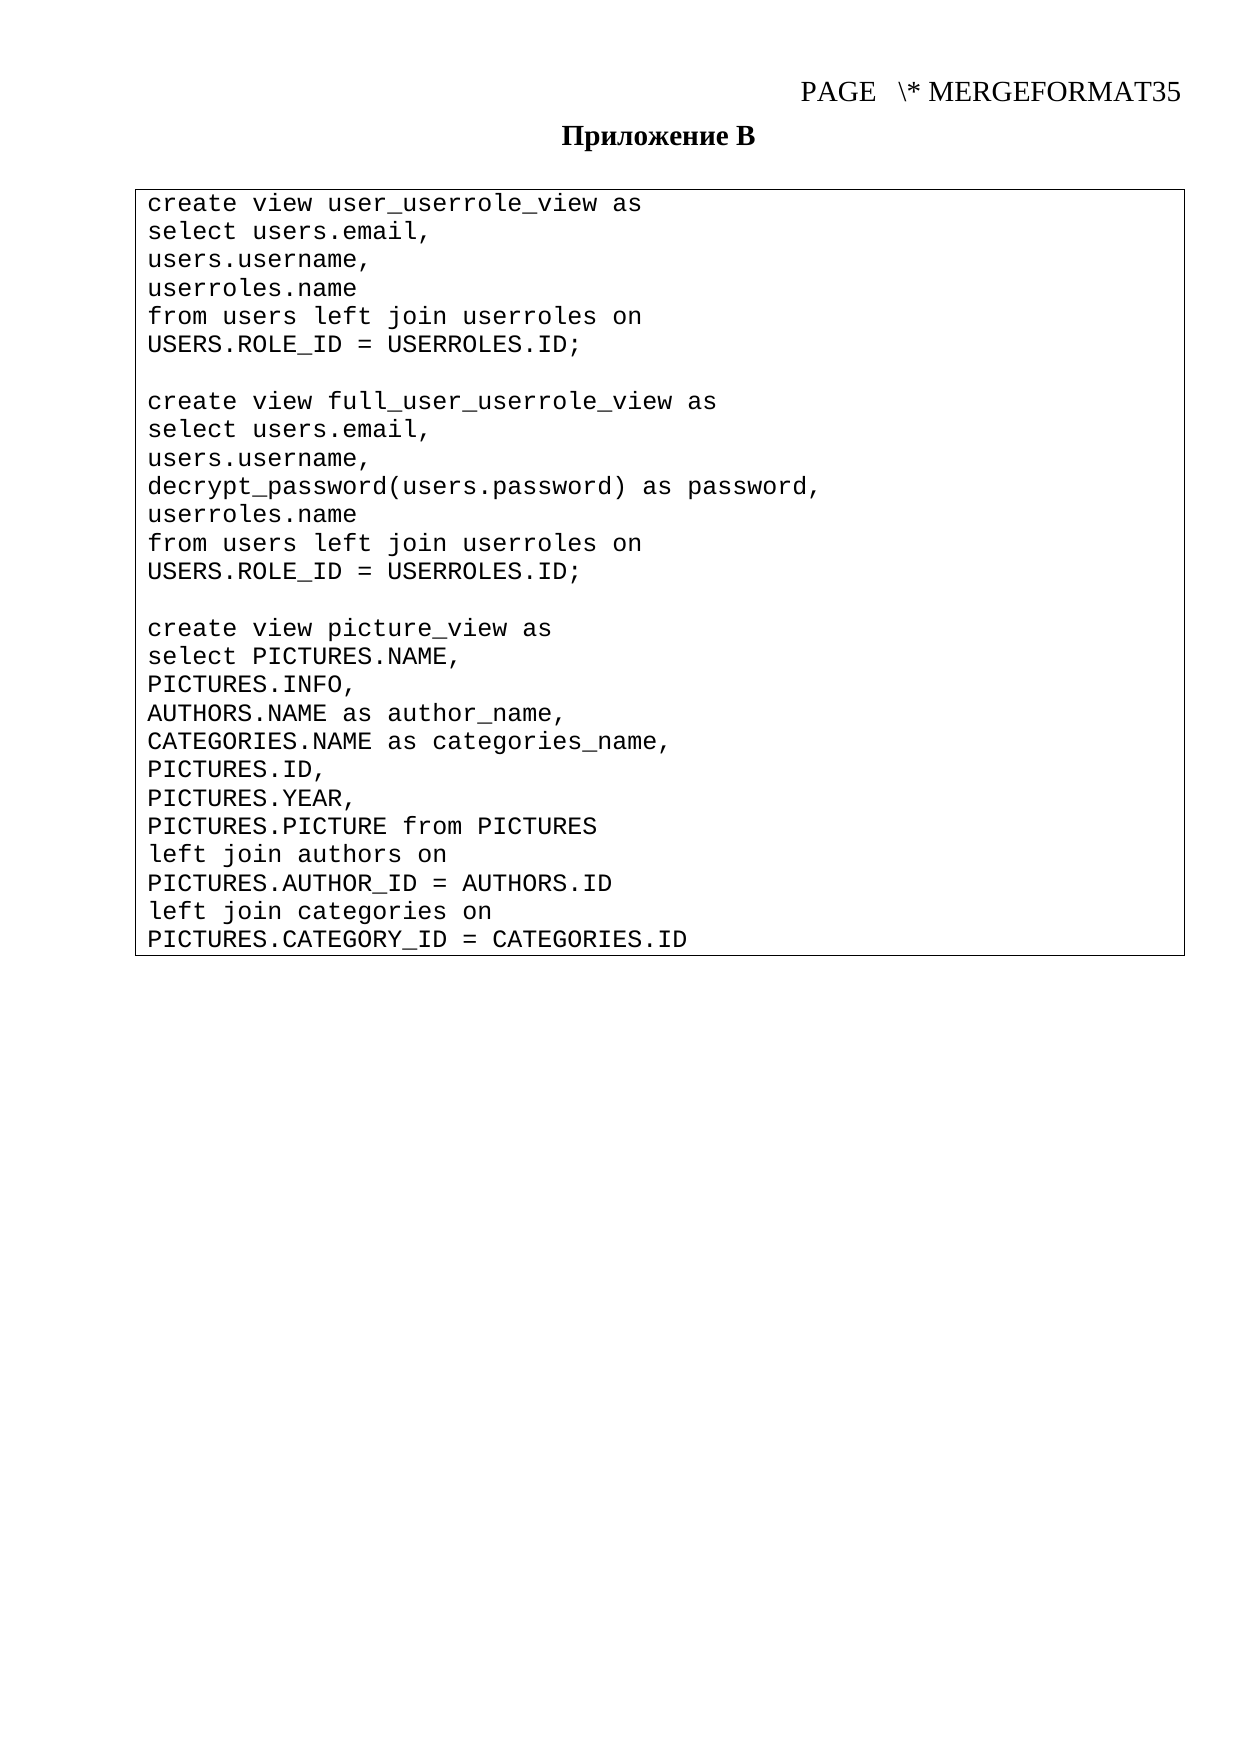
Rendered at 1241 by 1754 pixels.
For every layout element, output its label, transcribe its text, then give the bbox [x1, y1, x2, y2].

subtitle Приложение В [136, 118, 1181, 152]
table_header create view user_userrole_view as select users.email, users.username, userroles.name from users left join userroles on USERS.ROLE_ID = USERROLES.ID; create view full_user_userrole_view as select users.email, users.username, decrypt_password(users.password) as password, userroles.name from users left join userroles on USERS.ROLE_ID = USERROLES.ID; create view picture_view as select PICTURES.NAME, PICTURES.INFO, AUTHORS.NAME as author_name, CATEGORIES.NAME as categories_name, PICTURES.ID, PICTURES.YEAR, PICTURES.PICTURE from PICTURES left join authors on PICTURES.AUTHOR_ID = AUTHORS.ID left join categories on PICTURES.CATEGORY_ID = CATEGORIES.ID [136, 190, 1184, 955]
